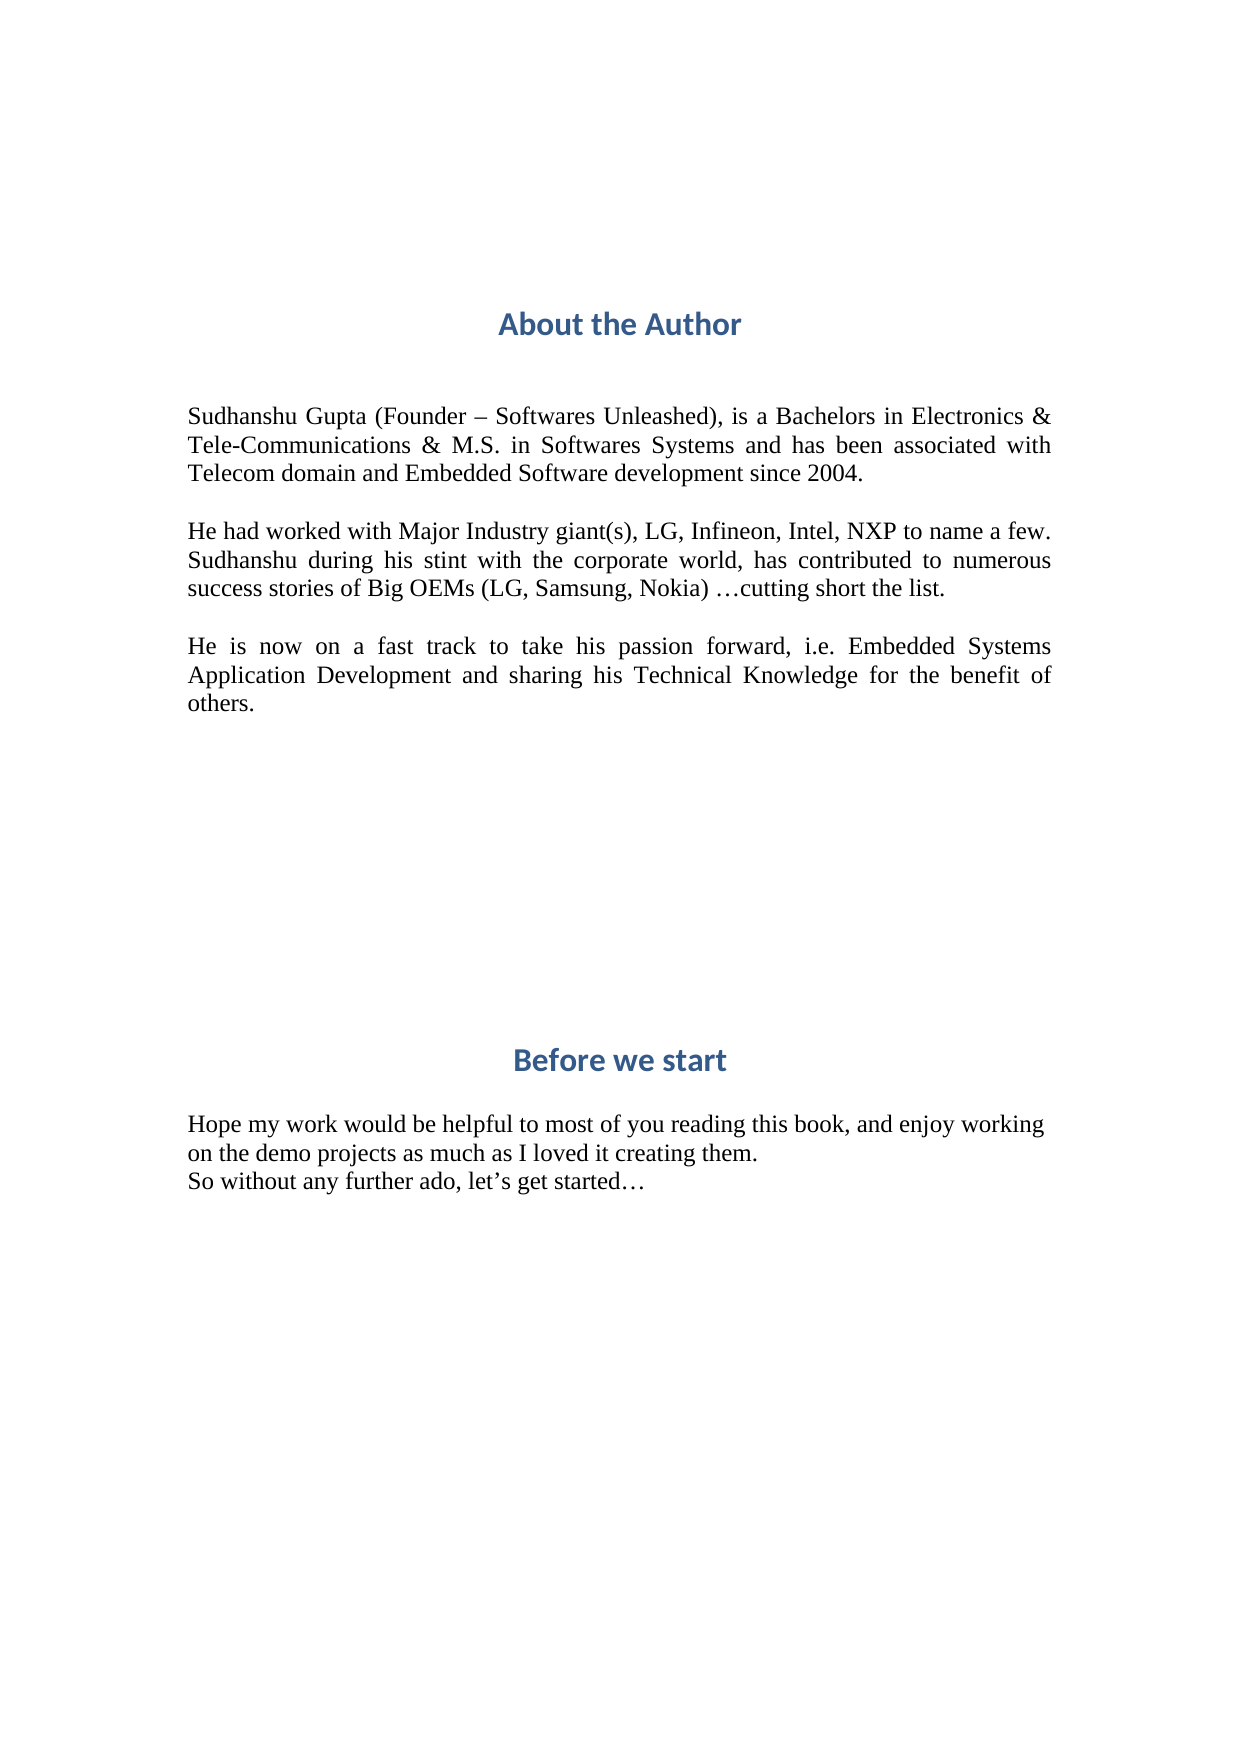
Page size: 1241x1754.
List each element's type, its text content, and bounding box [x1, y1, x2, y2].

subtitle Before we start [187, 1039, 1053, 1080]
text So without any further ado, let’s get started… [187, 1166, 1053, 1195]
text Hope my work would be helpful to most of you reading this book, and enjoy working on the demo projects as much as I loved it creating them. [187, 1109, 1053, 1166]
text Sudhanshu Gupta (Founder – Softwares Unleashed), is a Bachelors in Electronics & Tele-Communications & M.S. in Softwares Systems and has been associated with Telecom domain and Embedded Software development since 2004. [187, 401, 1053, 487]
text He is now on a fast track to take his passion forward, i.e. Embedded Systems Application Development and sharing his Technical Knowledge for the benefit of others. [187, 631, 1053, 717]
subtitle About the Author [187, 303, 1053, 343]
text He had worked with Major Industry giant(s), LG, Infineon, Intel, NXP to name a few. Sudhanshu during his stint with the corporate world, has contributed to numerous success stories of Big OEMs (LG, Samsung, Nokia) …cutting short the list. [187, 516, 1053, 602]
